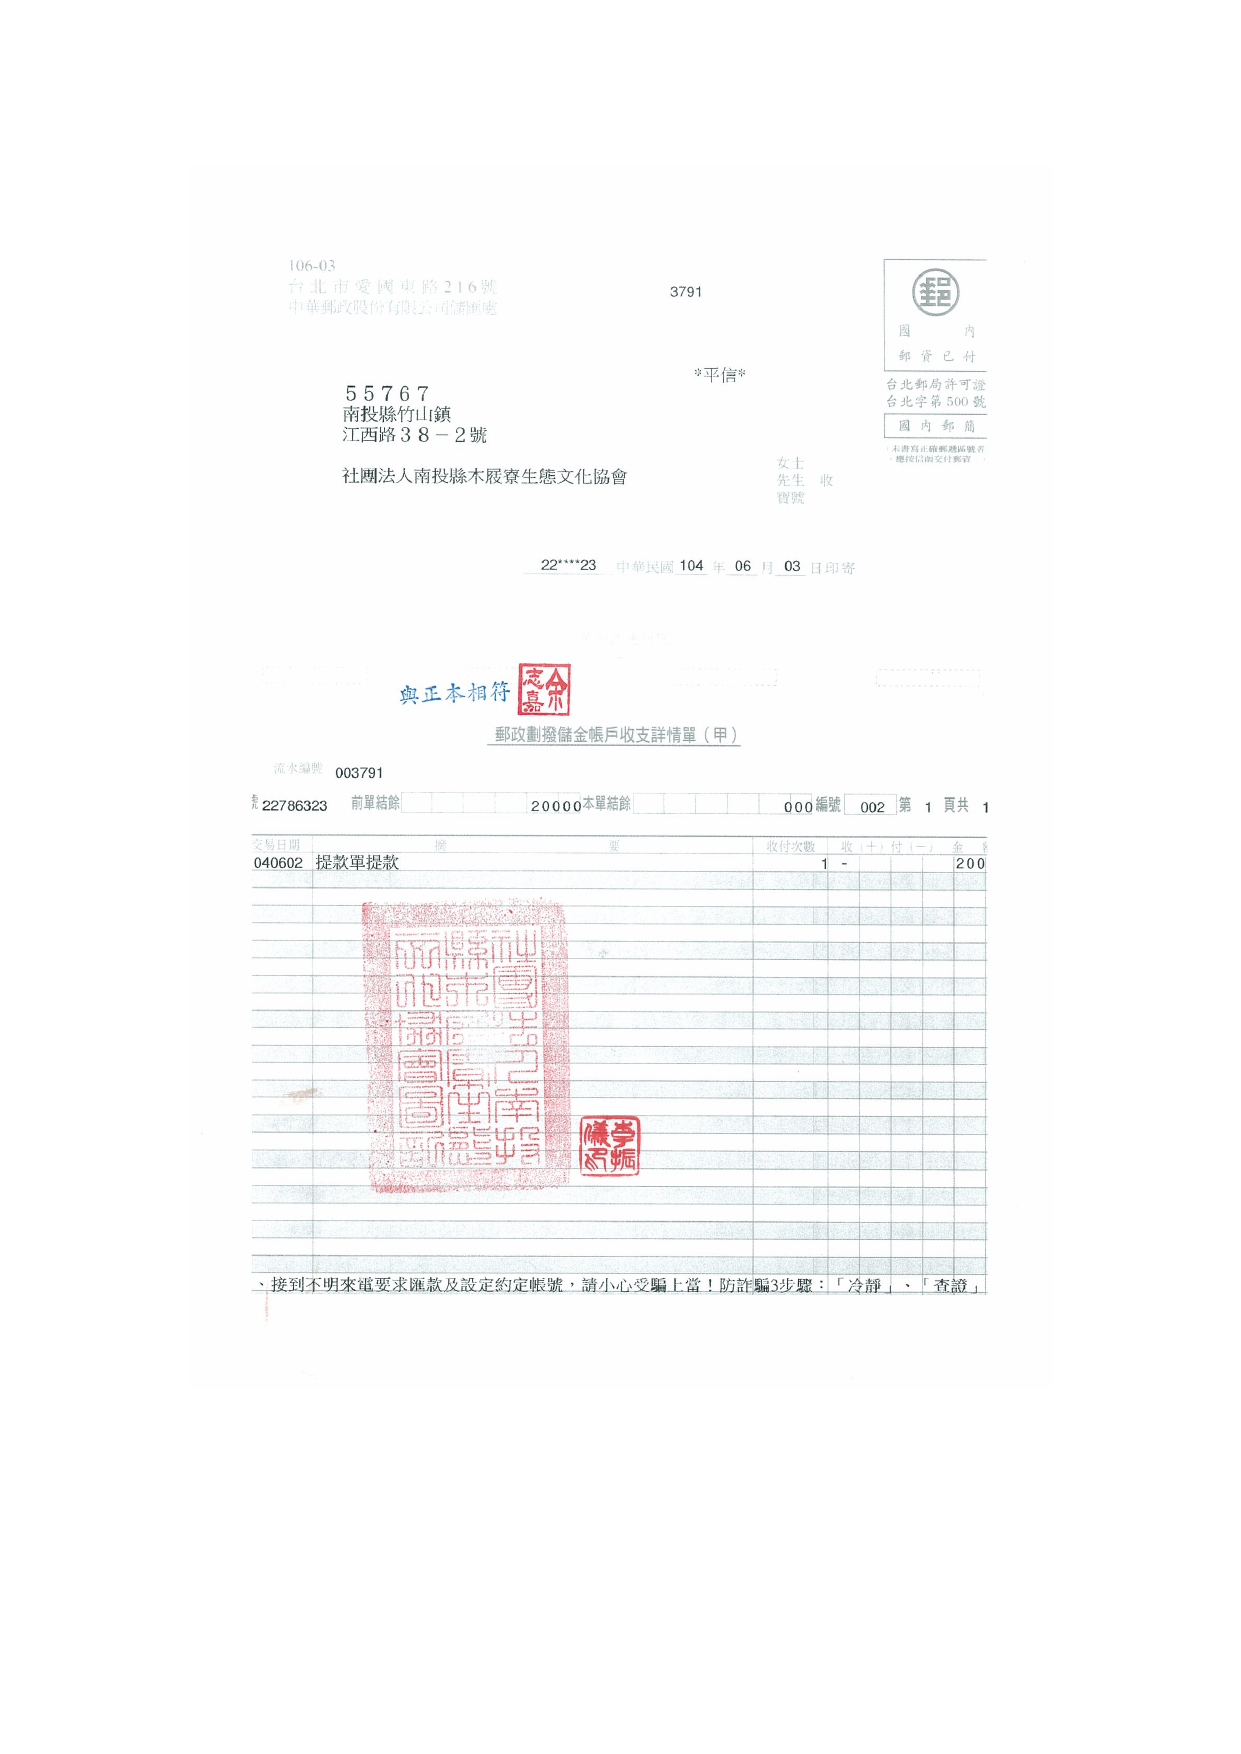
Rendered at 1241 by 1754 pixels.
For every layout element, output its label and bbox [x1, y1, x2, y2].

picture [187, 164, 1053, 1389]
